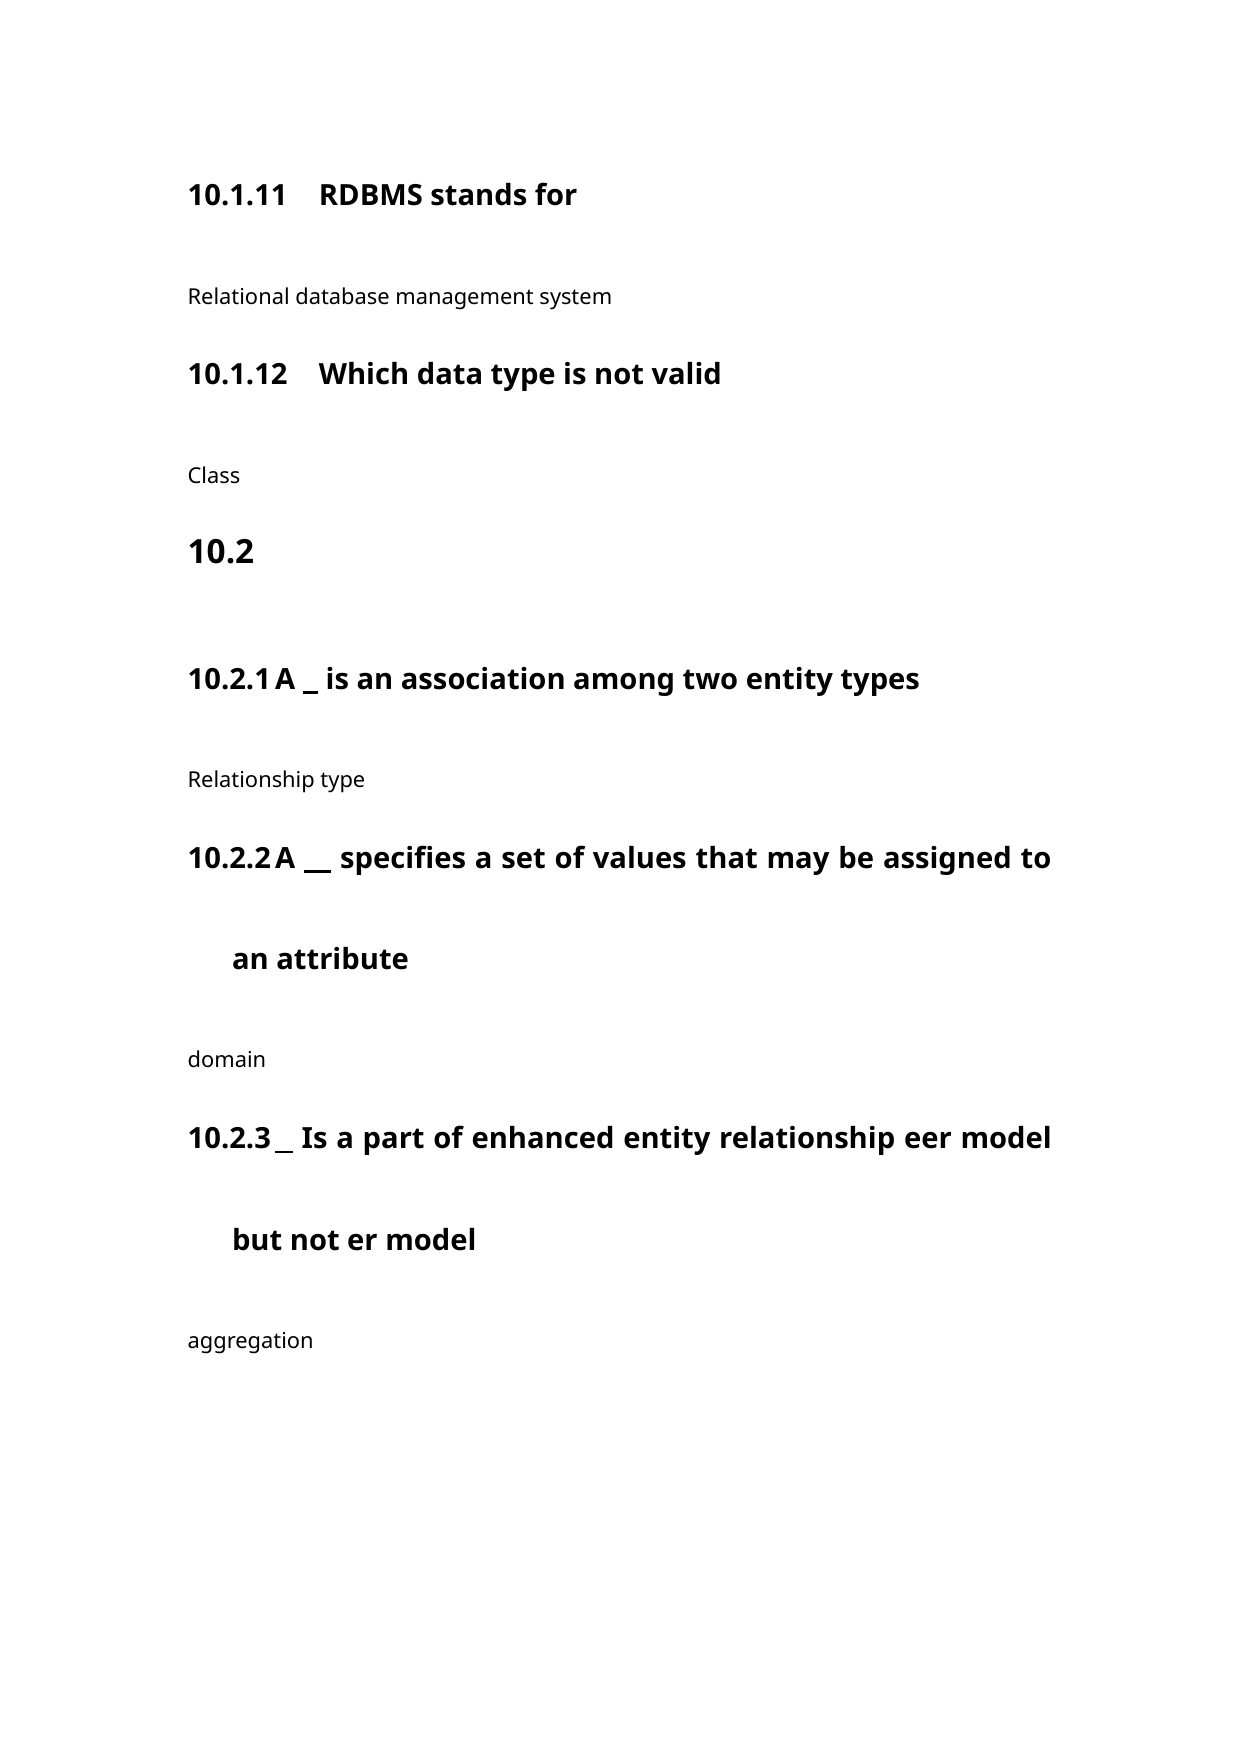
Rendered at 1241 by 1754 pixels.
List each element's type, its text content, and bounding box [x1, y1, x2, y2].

subtitle Which data type is not valid [187, 341, 1053, 406]
text domain [187, 1043, 1053, 1076]
text aggregation [187, 1323, 1053, 1356]
subtitle Is a part of enhanced entity relationship eer model but not er model [187, 1105, 1053, 1271]
text Relationship type [187, 763, 1053, 795]
subtitle A is an association among two entity types [187, 645, 1053, 710]
text Class [187, 458, 1053, 491]
subtitle A specifies a set of values that may be assigned to an attribute [187, 824, 1053, 991]
subtitle RDBMS stands for [187, 162, 1053, 227]
text Relational database management system [187, 279, 1053, 312]
